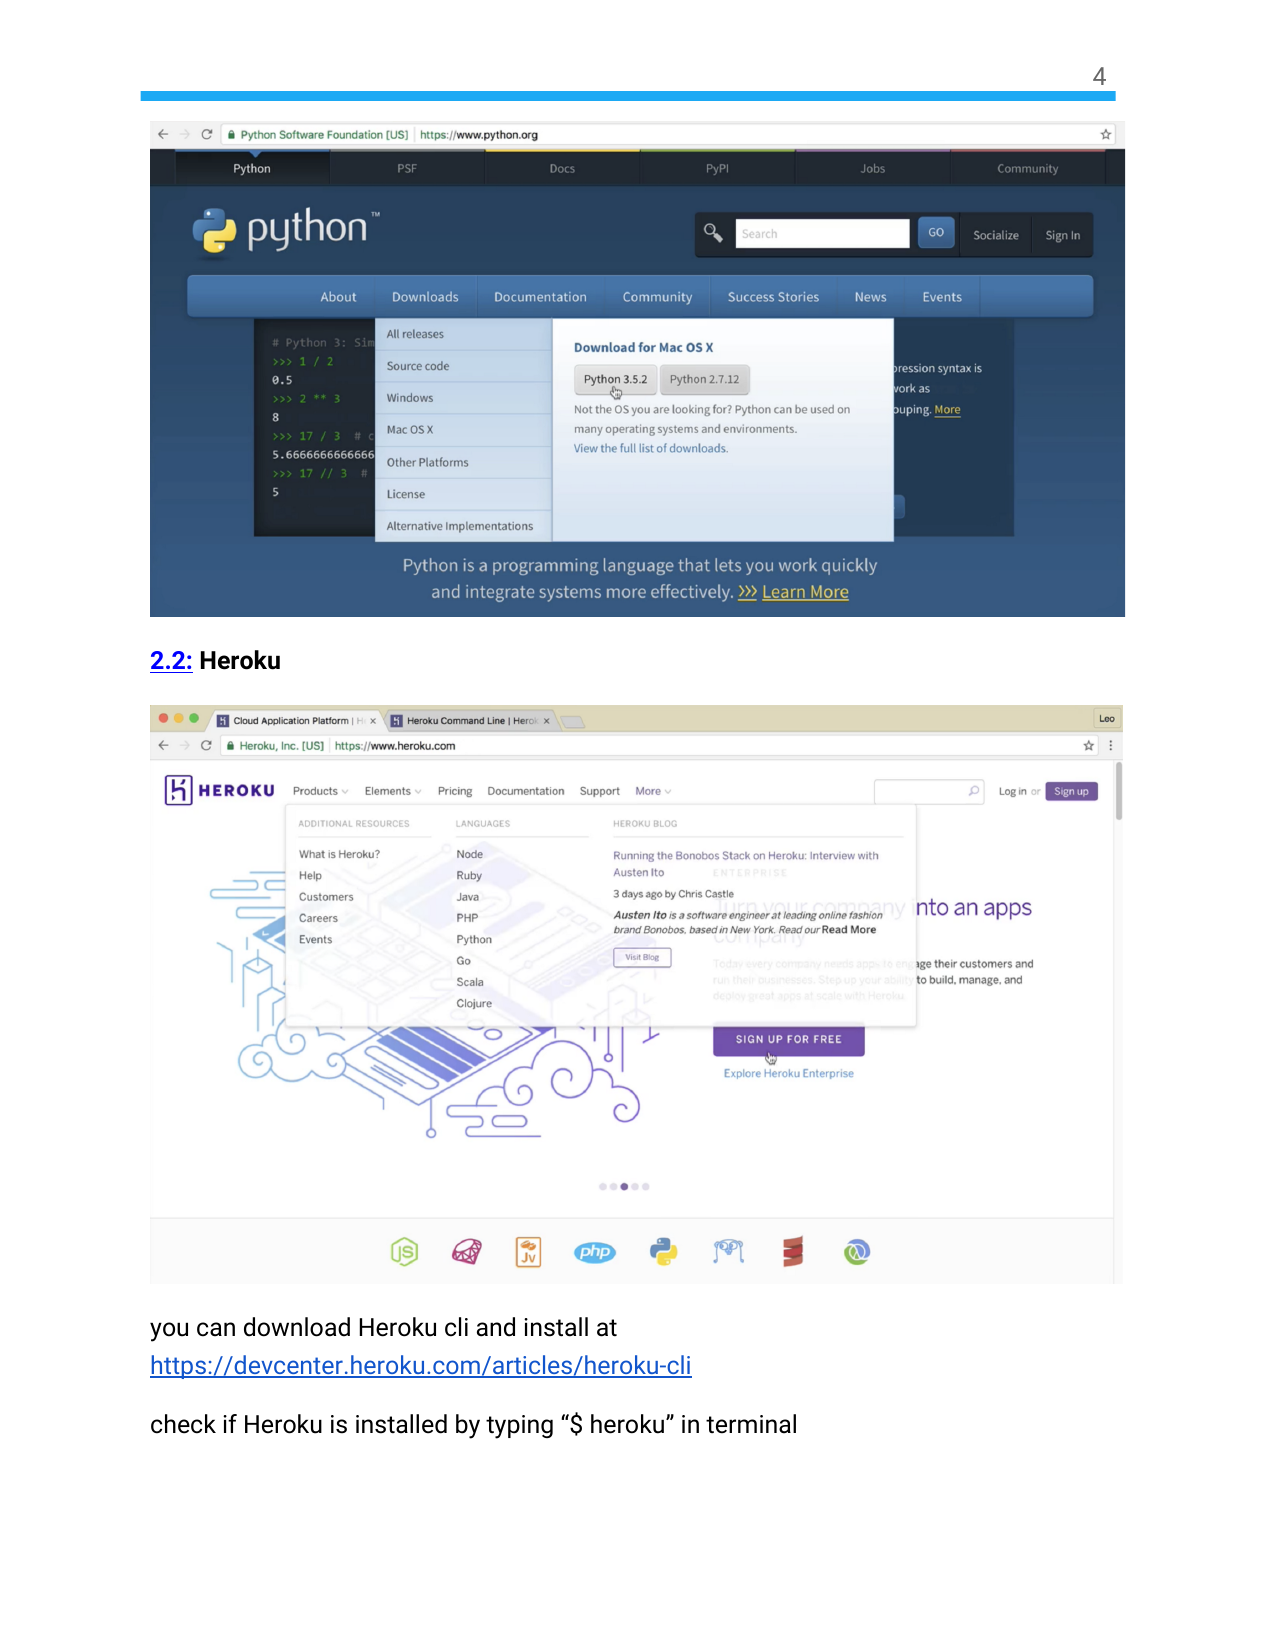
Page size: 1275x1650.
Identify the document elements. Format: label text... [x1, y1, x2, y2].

picture [150, 705, 1123, 1284]
text 2.2: Heroku [150, 646, 1125, 676]
picture [150, 121, 1125, 617]
text you can download Heroku cli and install at https://devcenter.heroku.com/articles/heroku-cli [150, 1313, 1125, 1381]
picture [140, 91, 1116, 101]
text check if Heroku is installed by typing “$ heroku” in terminal [150, 1410, 1125, 1439]
